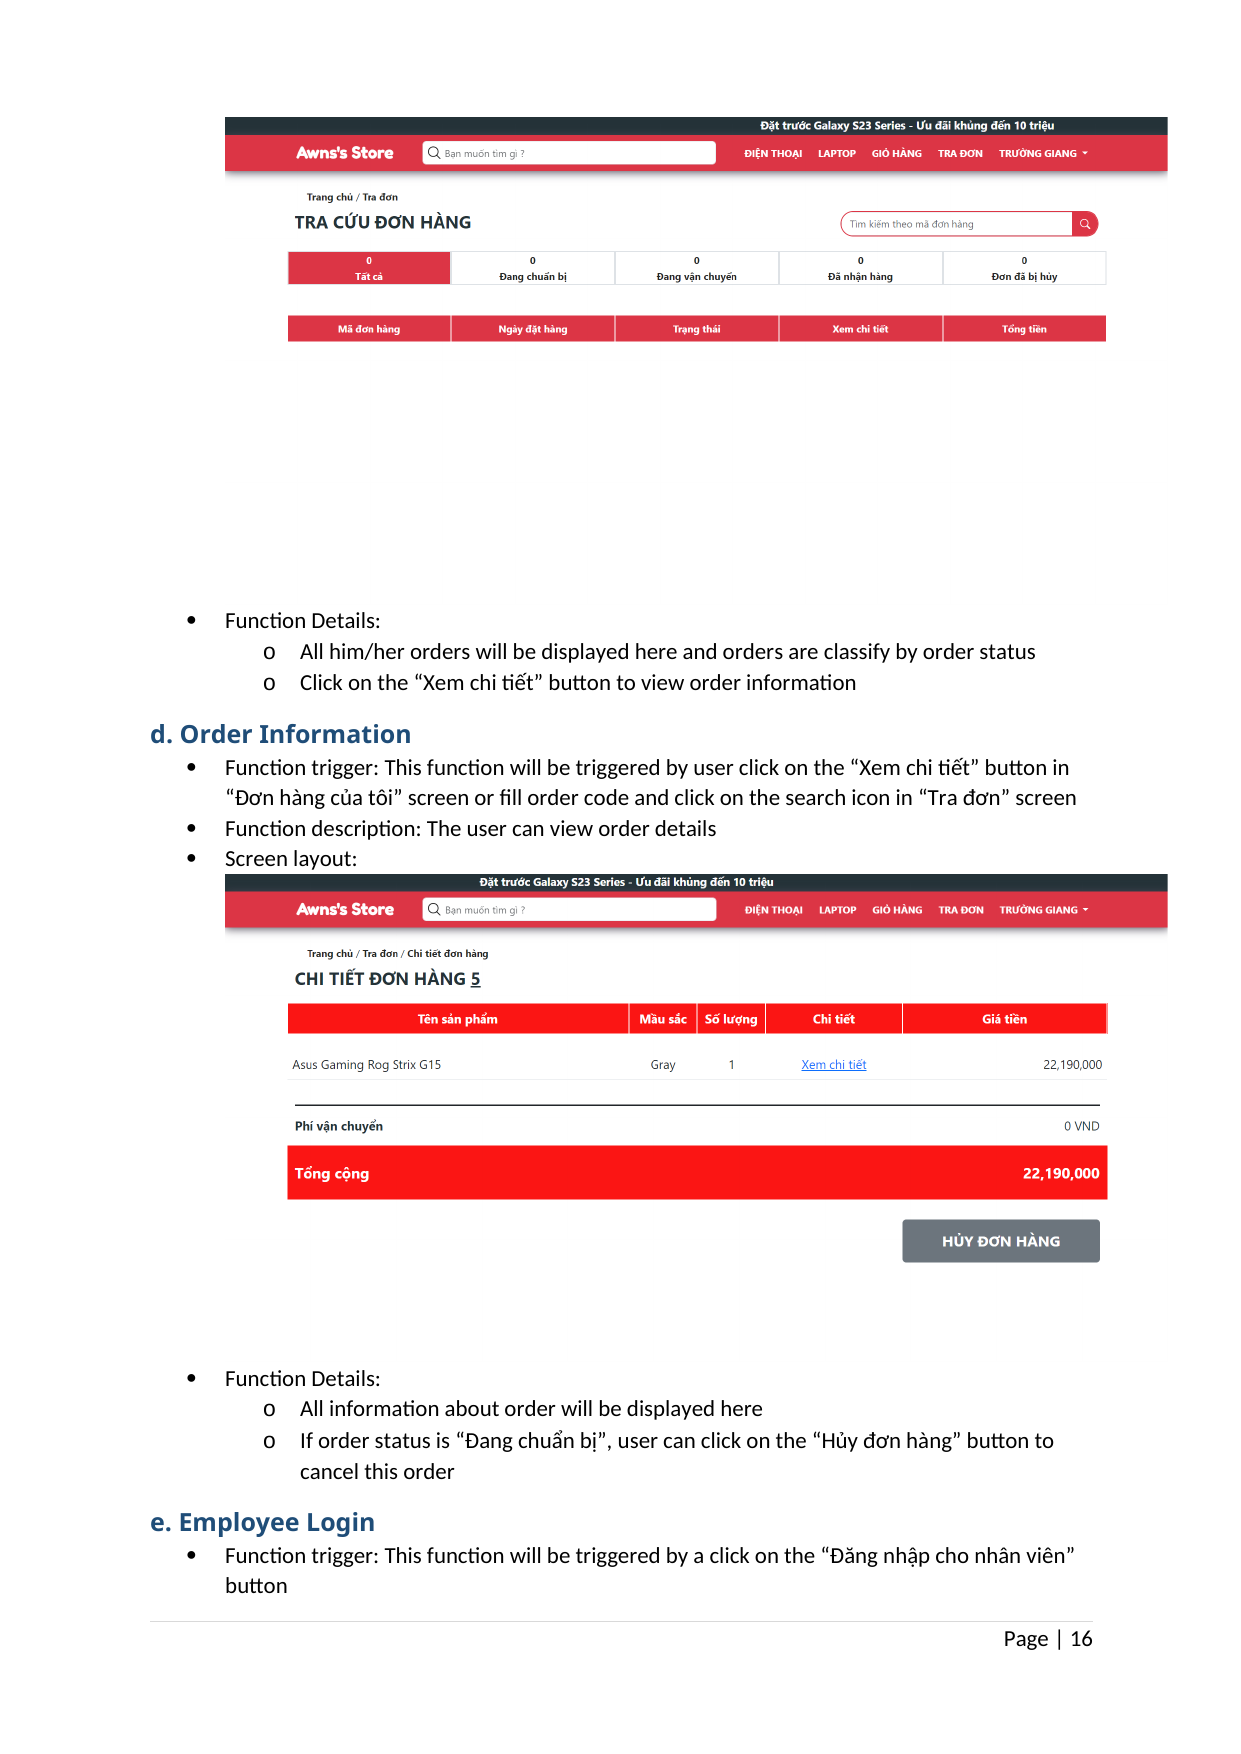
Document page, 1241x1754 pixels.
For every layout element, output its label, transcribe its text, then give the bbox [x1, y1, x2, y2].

list Function Details: [187, 1364, 1093, 1392]
subtitle d. Order Information [150, 716, 1093, 751]
picture [225, 117, 1168, 605]
list All information about order will be displayed here [262, 1394, 1093, 1424]
list All him/her orders will be displayed here and orders are classify by order status [262, 637, 1093, 666]
list Screen layout: [187, 844, 1093, 872]
picture [225, 874, 1168, 1362]
list Function description: The user can view order details [187, 814, 1093, 842]
list Function trigger: This function will be triggered by user click on the “Xem chi tiết” button in “Đơn hàng của tôi” screen or fill order code and click on the search icon in “Tra đơn” screen [187, 753, 1093, 811]
list Function trigger: This function will be triggered by a click on the “Đăng nhập cho nhân viên” button [187, 1541, 1093, 1599]
list Click on the “Xem chi tiết” button to view order information [262, 668, 1093, 697]
list Function Details: [187, 607, 1093, 635]
subtitle e. Employee Login [150, 1504, 1093, 1538]
list If order status is “Đang chuẩn bị”, user can click on the “Hủy đơn hàng” button to cancel this order [262, 1426, 1093, 1485]
